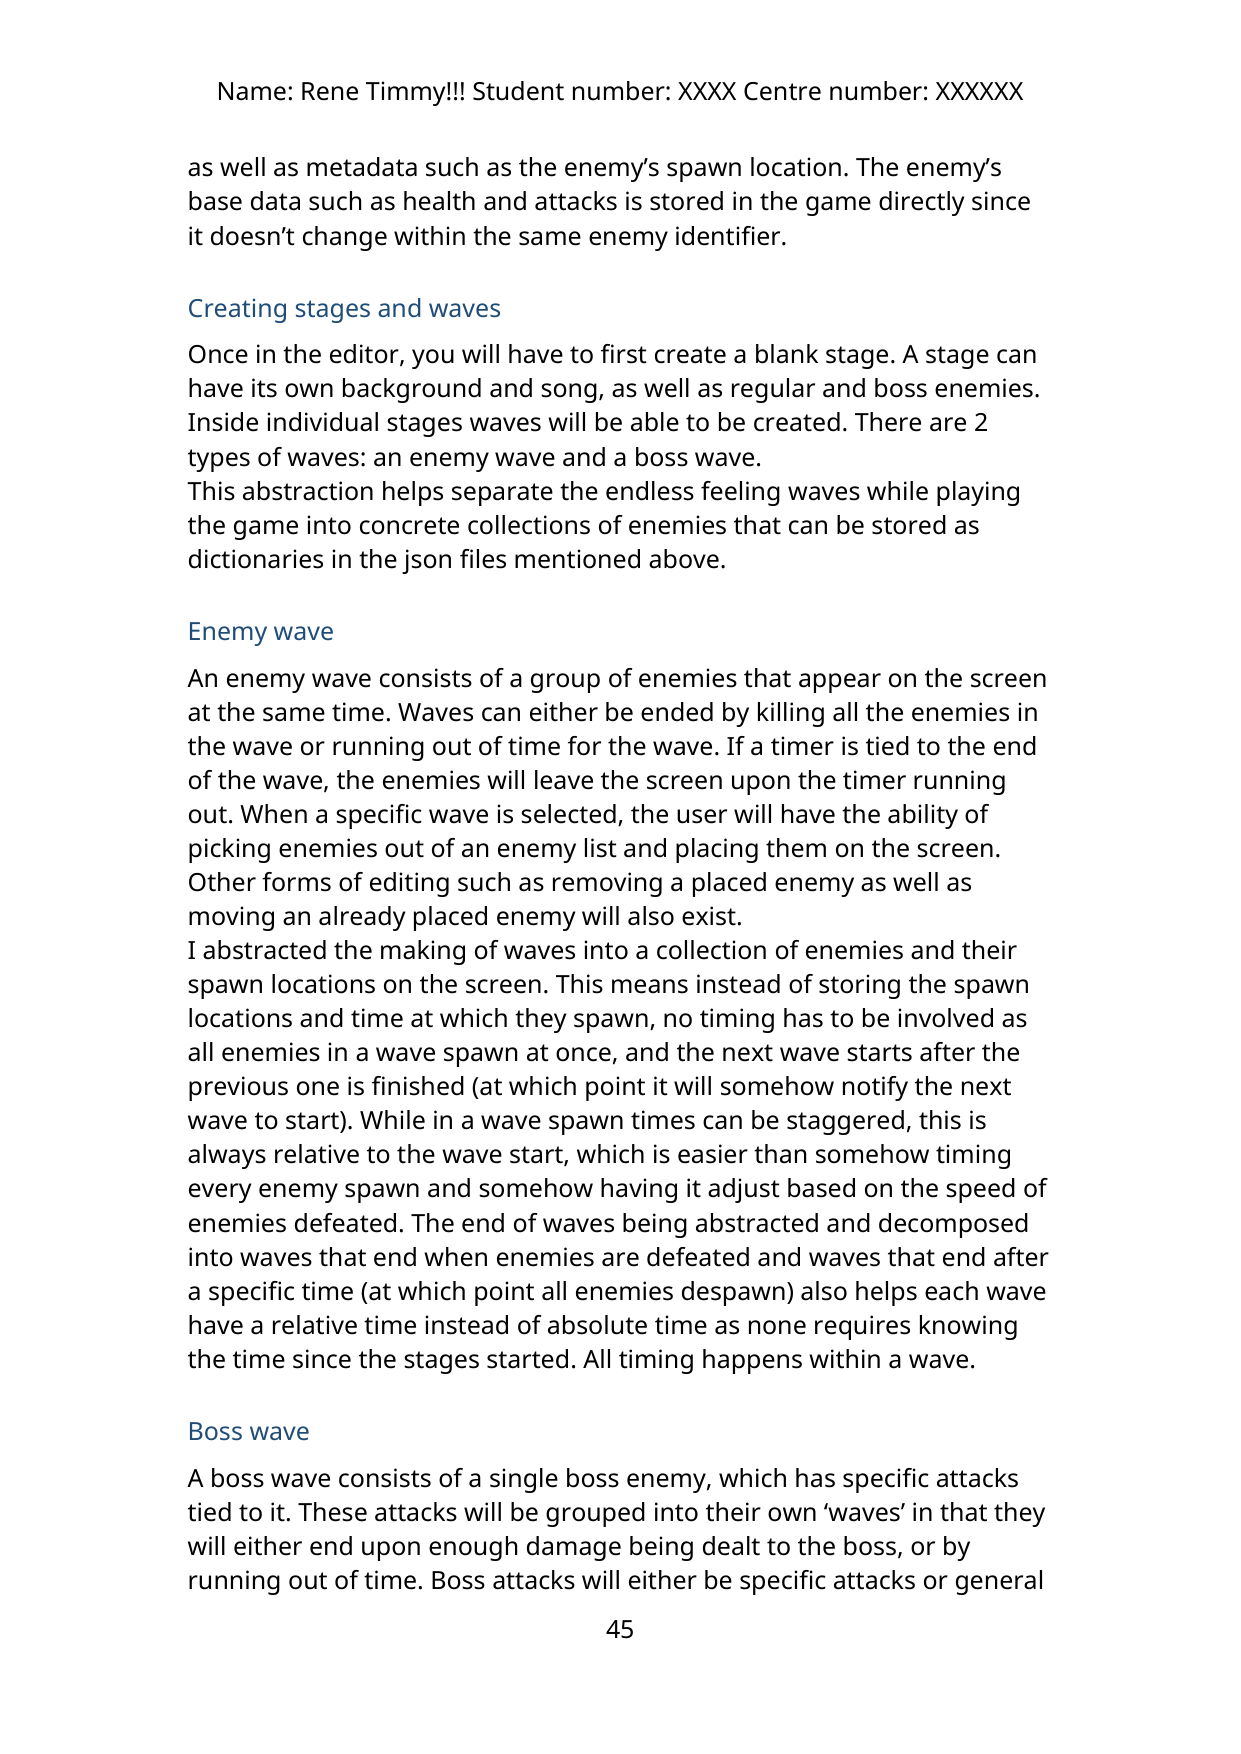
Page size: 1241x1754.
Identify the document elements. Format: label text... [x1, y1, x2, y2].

text Once in the editor, you will have to first create a blank stage. A stage can have its own background and song, as well as regular and boss enemies. Inside individual stages waves will be able to be created. There are 2 types of waves: an enemy wave and a boss wave. [187, 337, 1053, 473]
subtitle Creating stages and waves [187, 290, 1053, 324]
subtitle Boss wave [187, 1414, 1053, 1448]
subtitle Enemy wave [187, 614, 1053, 648]
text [187, 1460, 1053, 1597]
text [187, 150, 1053, 252]
text This abstraction helps separate the endless feeling waves while playing the game into concrete collections of enemies that can be stored as dictionaries in the json files mentioned above. [187, 473, 1053, 575]
text I abstracted the making of waves into a collection of enemies and their spawn locations on the screen. This means instead of storing the spawn locations and time at which they spawn, no timing has to be involved as all enemies in a wave spawn at once, and the next wave starts after the previous one is finished (at which point it will somehow notify the next wave to start). While in a wave spawn times can be staggered, this is always relative to the wave start, which is easier than somehow timing every enemy spawn and somehow having it adjust based on the speed of enemies defeated. The end of waves being abstracted and decomposed into waves that end when enemies are defeated and waves that end after a specific time (at which point all enemies despawn) also helps each wave have a relative time instead of absolute time as none requires knowing the time since the stages started. All timing happens within a wave. [187, 933, 1053, 1376]
text An enemy wave consists of a group of enemies that appear on the screen at the same time. Waves can either be ended by killing all the enemies in the wave or running out of time for the wave. If a timer is tied to the end of the wave, the enemies will leave the screen upon the timer running out. When a specific wave is selected, the user will have the ability of picking enemies out of an enemy list and placing them on the screen. Other forms of editing such as removing a placed enemy as well as moving an already placed enemy will also exist. [187, 660, 1053, 933]
